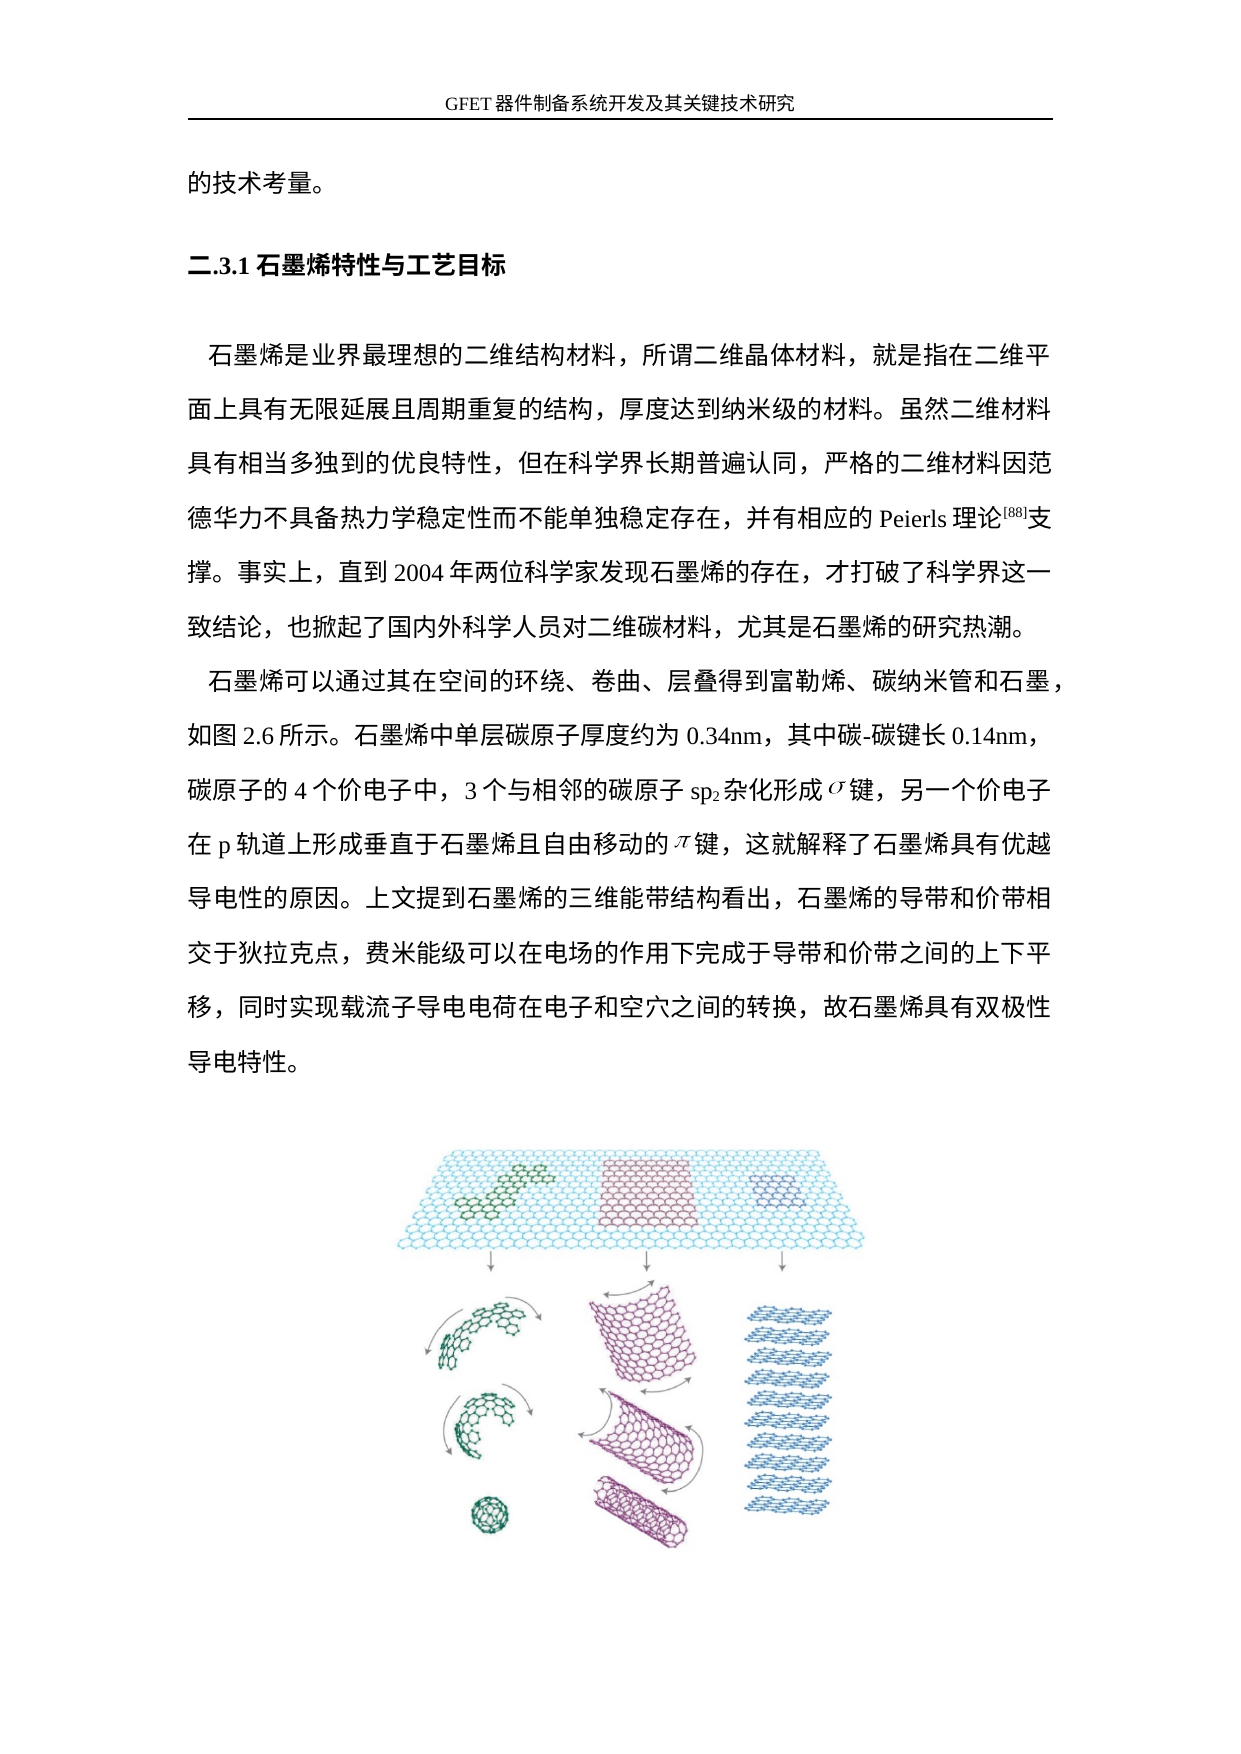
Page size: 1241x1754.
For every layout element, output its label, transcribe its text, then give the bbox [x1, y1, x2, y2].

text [187, 164, 1053, 200]
text 石墨烯是业界最理想的二维结构材料，所谓二维晶体材料，就是指在二维平面上具有无限延展且周期重复的结构，厚度达到纳米级的材料。虽然二维材料具有相当多独到的优良特性，但在科学界长期普遍认同，严格的二维材料因范德华力不具备热力学稳定性而不能单独稳定存在，并有相应的Peierls理论[88]支撑。事实上，直到2004年两位科学家发现石墨烯的存在，才打破了科学界这一致结论，也掀起了国内外科学人员对二维碳材料，尤其是石墨烯的研究热潮。 [187, 335, 1053, 643]
subtitle 石墨烯特性与工艺目标 [187, 245, 1053, 282]
picture [378, 1139, 883, 1557]
text 石墨烯可以通过其在空间的环绕、卷曲、层叠得到富勒烯、碳纳米管和石墨，如图2.6所示。石墨烯中单层碳原子厚度约为0.34nm，其中碳-碳键长0.14nm，碳原子的4个价电子中，3个与相邻的碳原子sp2杂化形成键，另一个价电子在p轨道上形成垂直于石墨烯且自由移动的键，这就解释了石墨烯具有优越导电性的原因。上文提到石墨烯的三维能带结构看出，石墨烯的导带和价带相交于狄拉克点，费米能级可以在电场的作用下完成于导带和价带之间的上下平移，同时实现载流子导电电荷在电子和空穴之间的转换，故石墨烯具有双极性导电特性。 [187, 661, 1053, 1078]
